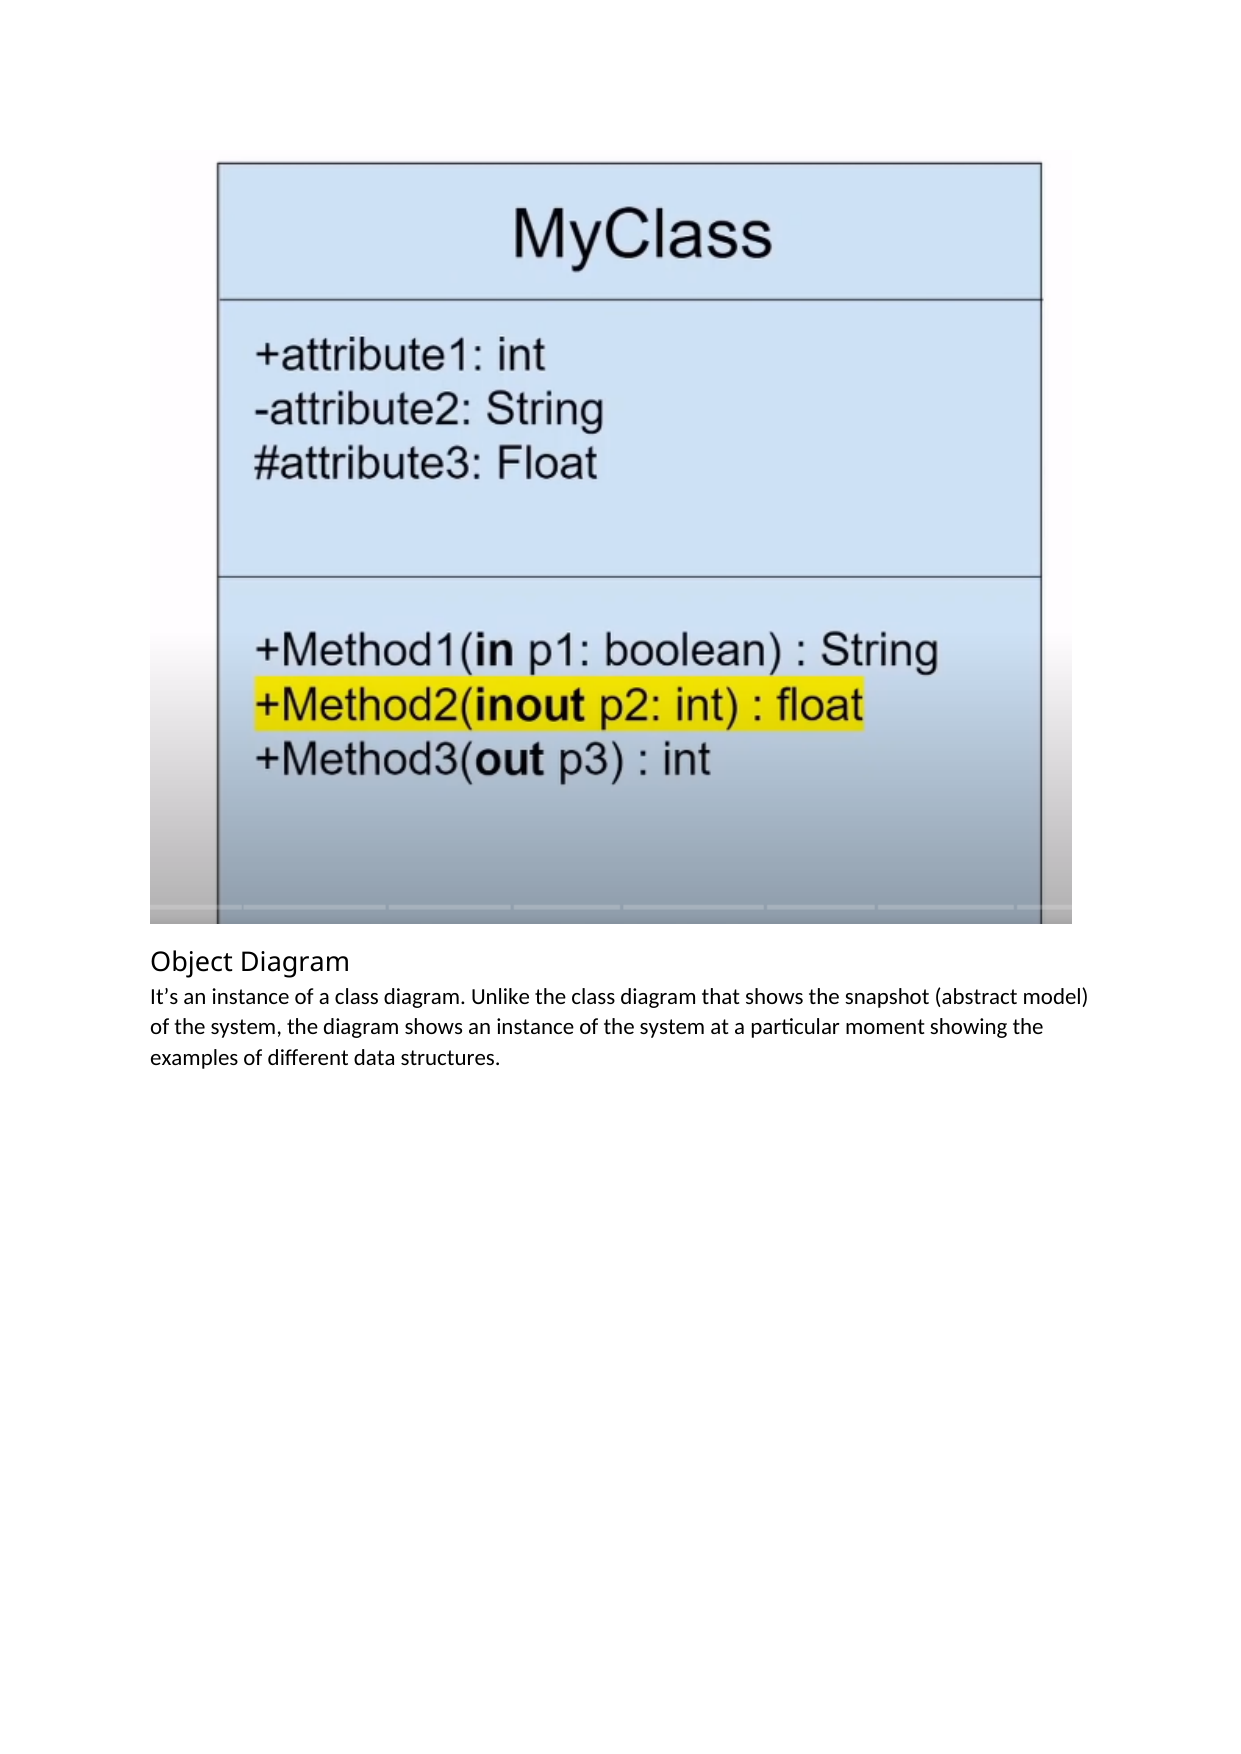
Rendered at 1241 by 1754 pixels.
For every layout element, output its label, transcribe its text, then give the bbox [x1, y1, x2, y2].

text It’s an instance of a class diagram. Unlike the class diagram that shows the snapshot (abstract model) of the system, the diagram shows an instance of the system at a particular moment showing the examples of different data structures. [150, 982, 1090, 1071]
picture [150, 150, 1072, 924]
subtitle Object Diagram [150, 942, 1090, 979]
